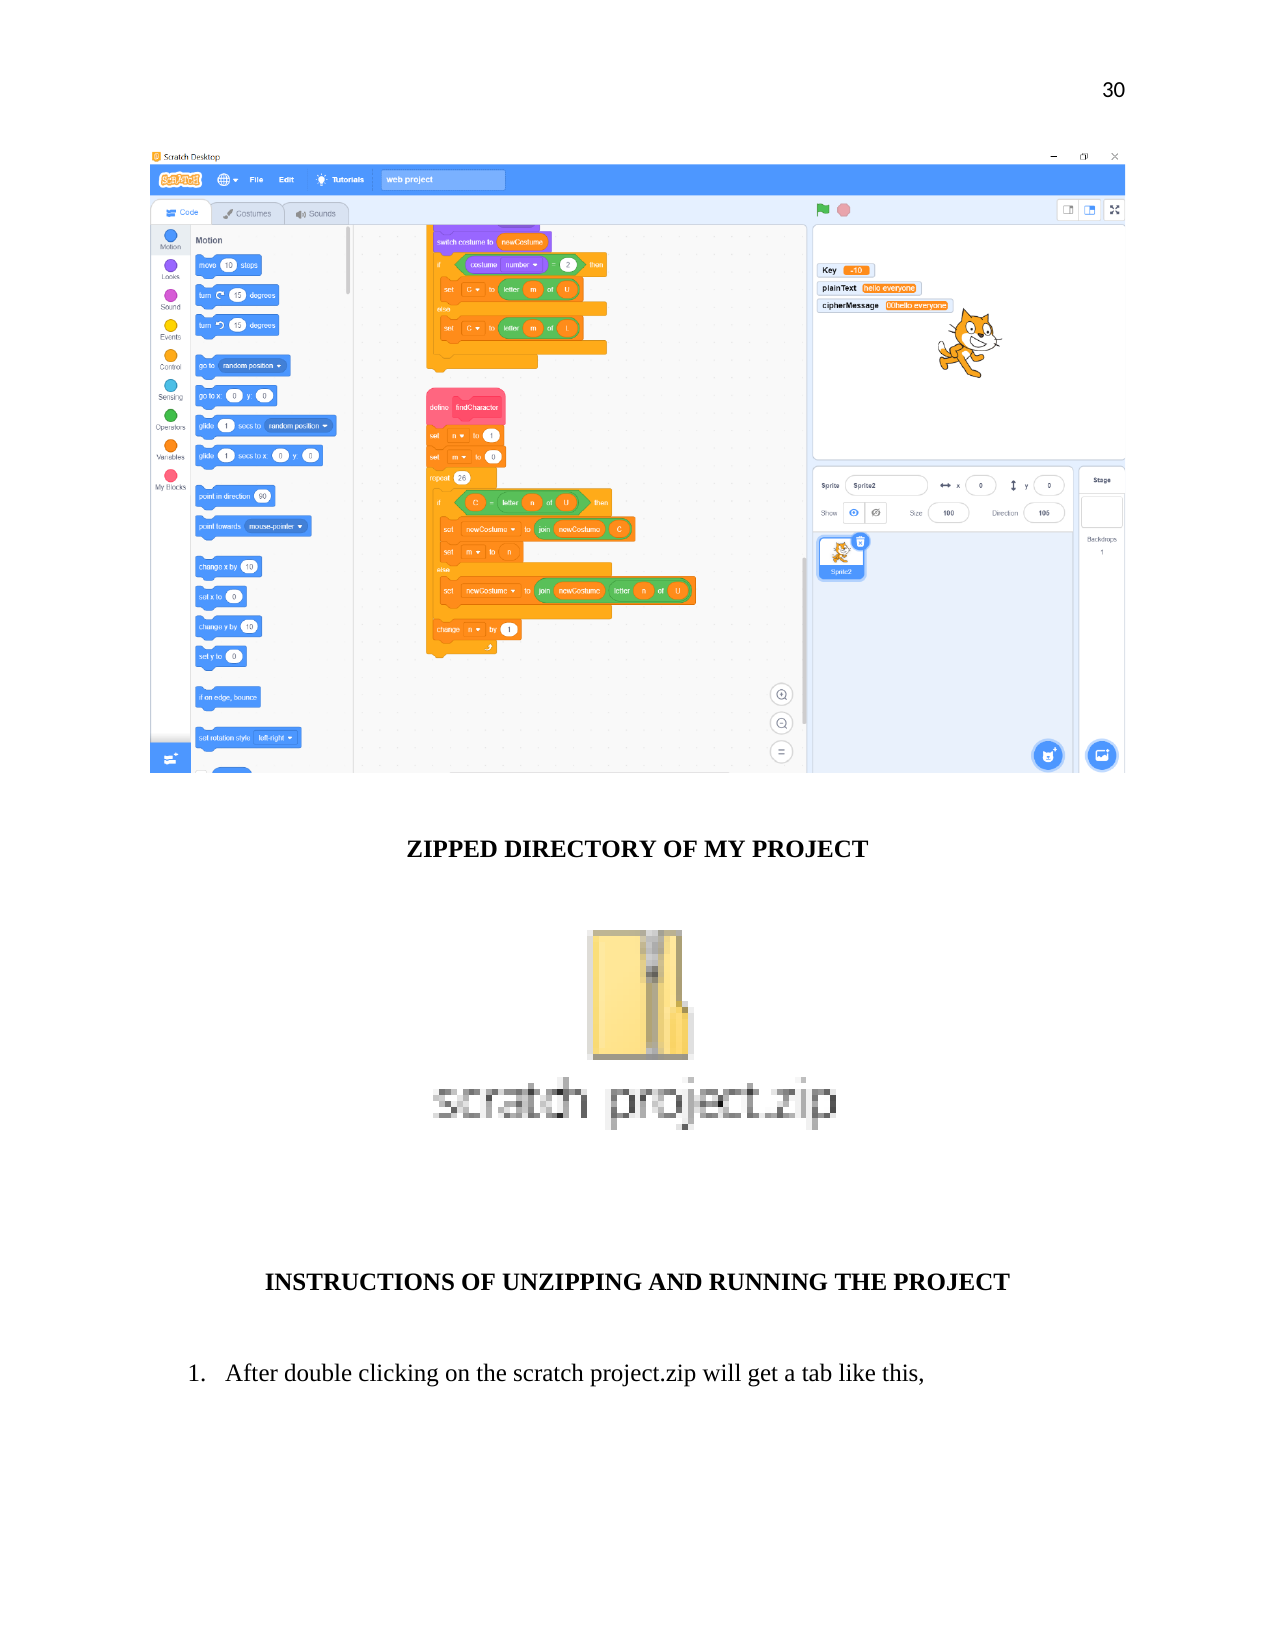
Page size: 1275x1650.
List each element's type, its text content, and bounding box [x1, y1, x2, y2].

text ZIPPED DIRECTORY OF MY PROJECT [150, 834, 1125, 863]
list After double clicking on the scratch project.zip will get a tab like this, [187, 1358, 1125, 1387]
text INSTRUCTIONS OF UNZIPPING AND RUNNING THE PROJECT [150, 1267, 1125, 1296]
picture [150, 150, 1125, 773]
